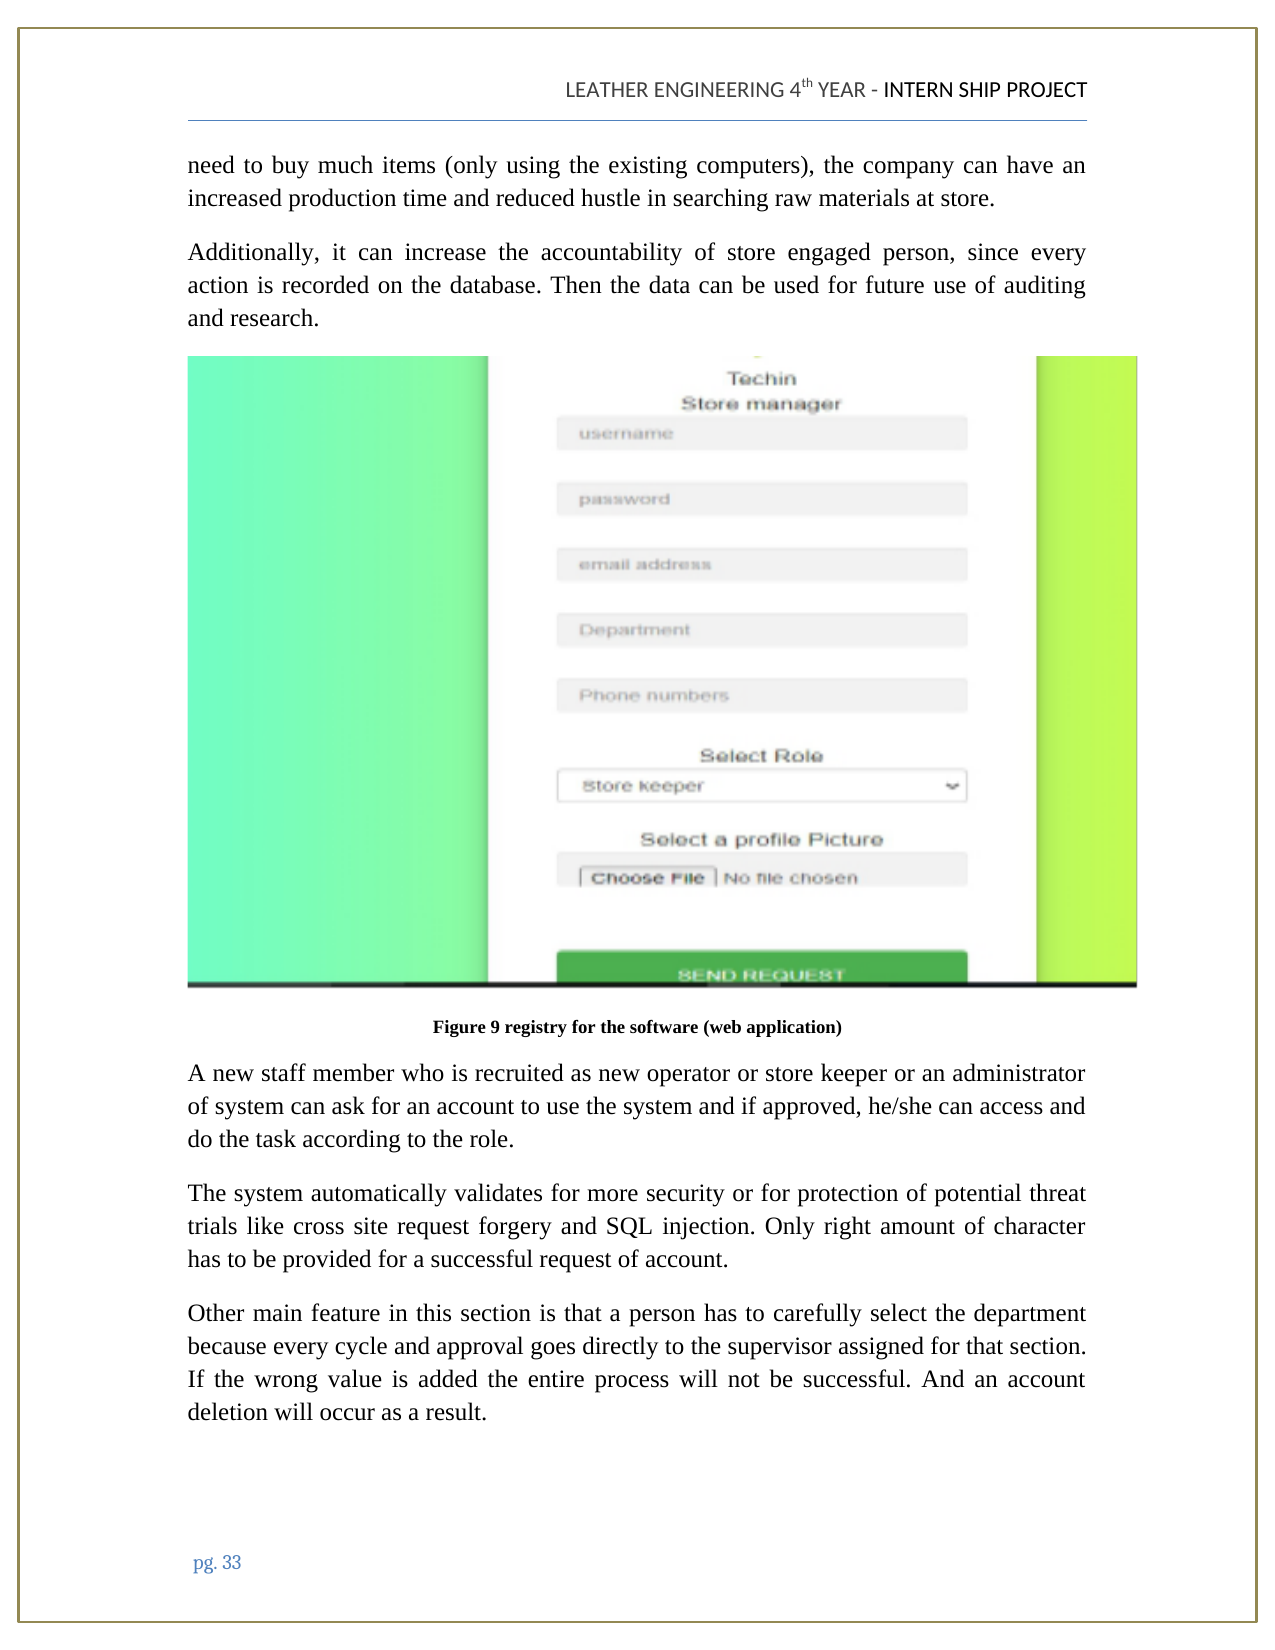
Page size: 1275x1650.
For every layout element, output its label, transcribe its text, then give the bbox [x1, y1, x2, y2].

text A new staff member who is recruited as new operator or store keeper or an administrator of system can ask for an account to use the system and if approved, he/she can access and do the task according to the role. [187, 1058, 1087, 1153]
text Additionally, it can increase the accountability of store engaged person, since every action is recorded on the database. Then the data can be used for future use of auditing and research. [187, 237, 1087, 332]
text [187, 150, 1087, 212]
picture [187, 356, 1139, 991]
text The system automatically validates for more security or for protection of potential threat trials like cross site request forgery and SQL injection. Only right amount of character has to be provided for a successful request of account. [187, 1178, 1087, 1273]
text Other main feature in this section is that a person has to carefully select the department because every cycle and approval goes directly to the supervisor assigned for that section. If the wrong value is added the entire process will not be successful. And an account deletion will occur as a result. [187, 1298, 1087, 1426]
